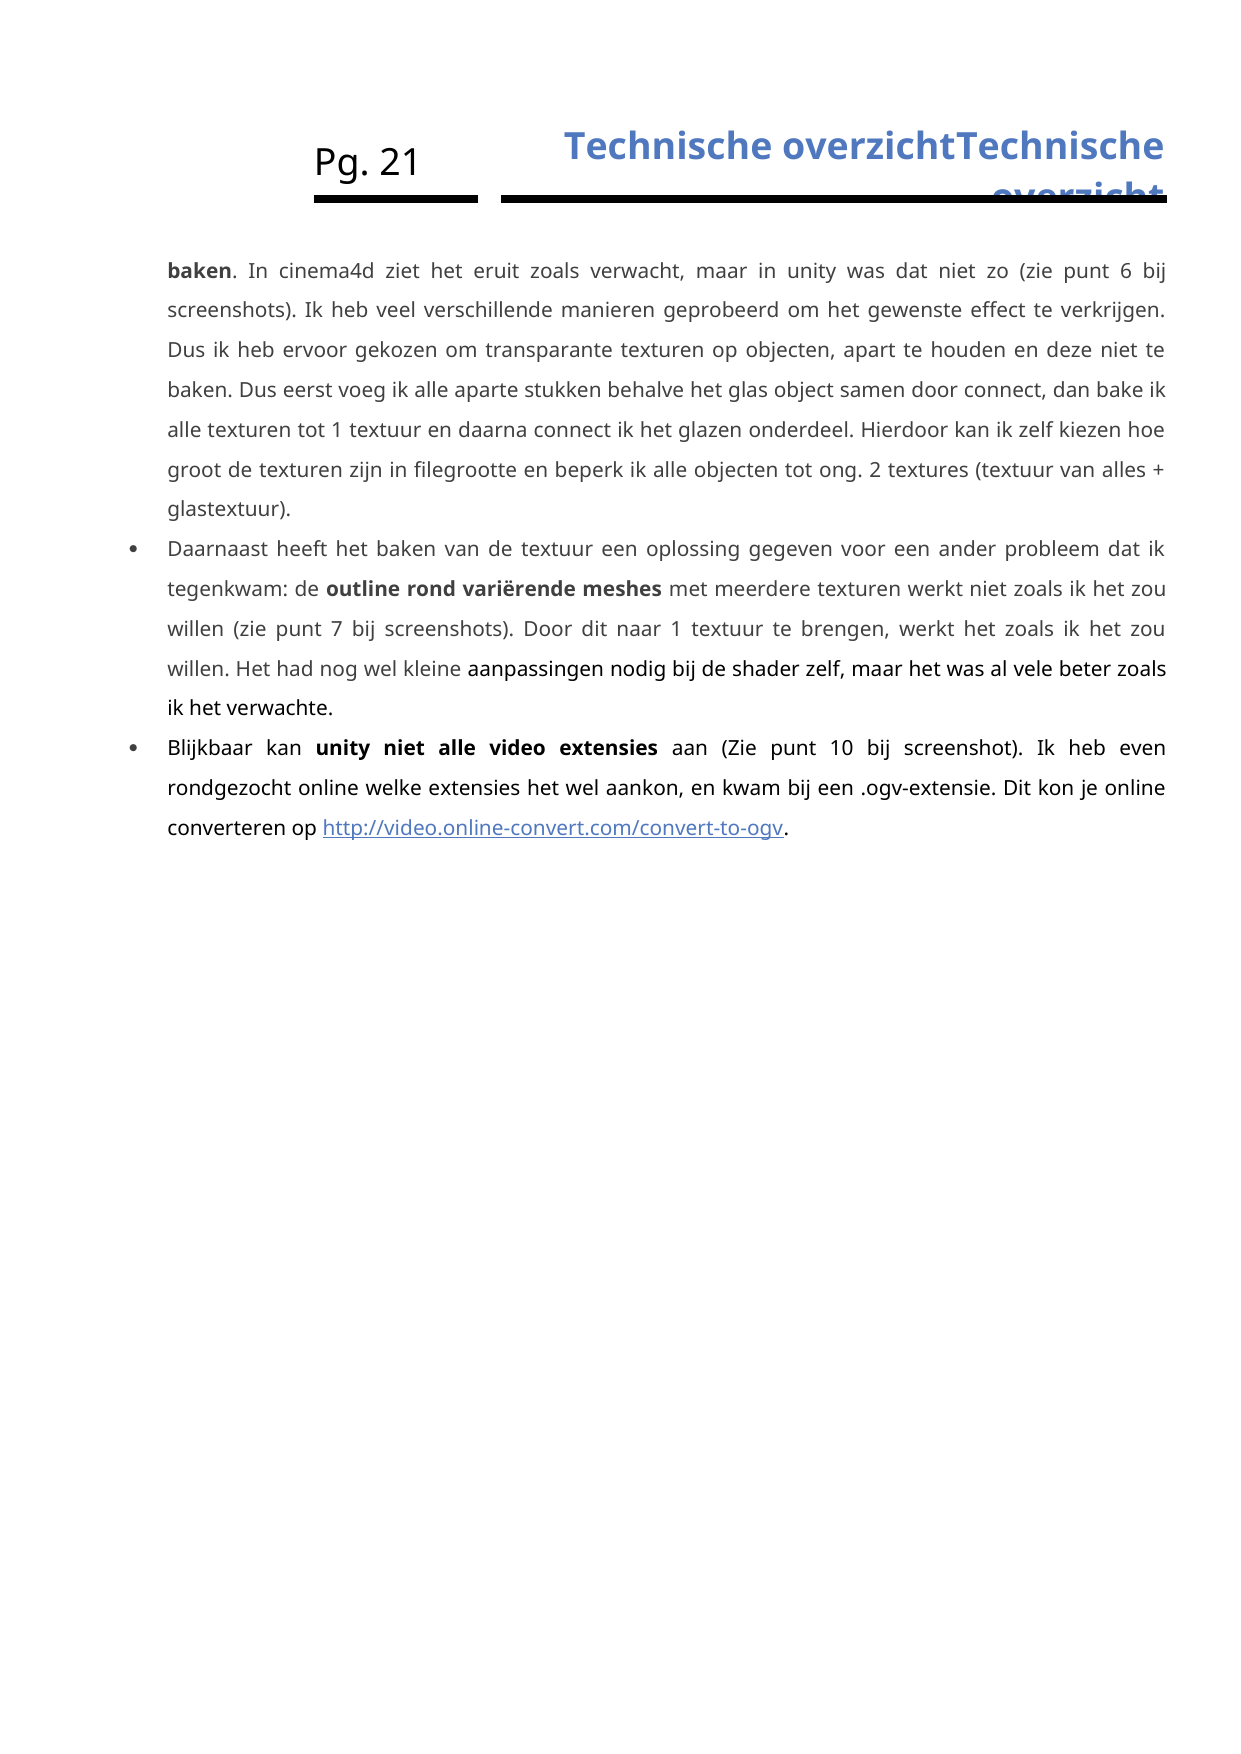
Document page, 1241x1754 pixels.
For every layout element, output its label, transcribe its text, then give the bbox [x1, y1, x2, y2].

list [129, 256, 1167, 523]
list Daarnaast heeft het baken van de textuur een oplossing gegeven voor een ander probleem dat ik tegenkwam: de outline rond variërende meshes met meerdere texturen werkt niet zoals ik het zou willen (zie punt 7 bij screenshots). Door dit naar 1 textuur te brengen, werkt het zoals ik het zou willen. Het had nog wel kleine aanpassingen nodig bij de shader zelf, maar het was al vele beter zoals ik het verwachte. [129, 534, 1167, 722]
list Blijkbaar kan unity niet alle video extensies aan (Zie punt 10 bij screenshot). Ik heb even rondgezocht online welke extensies het wel aankon, en kwam bij een .ogv-extensie. Dit kon je online converteren op http://video.online-convert.com/convert-to-ogv. [129, 733, 1167, 841]
